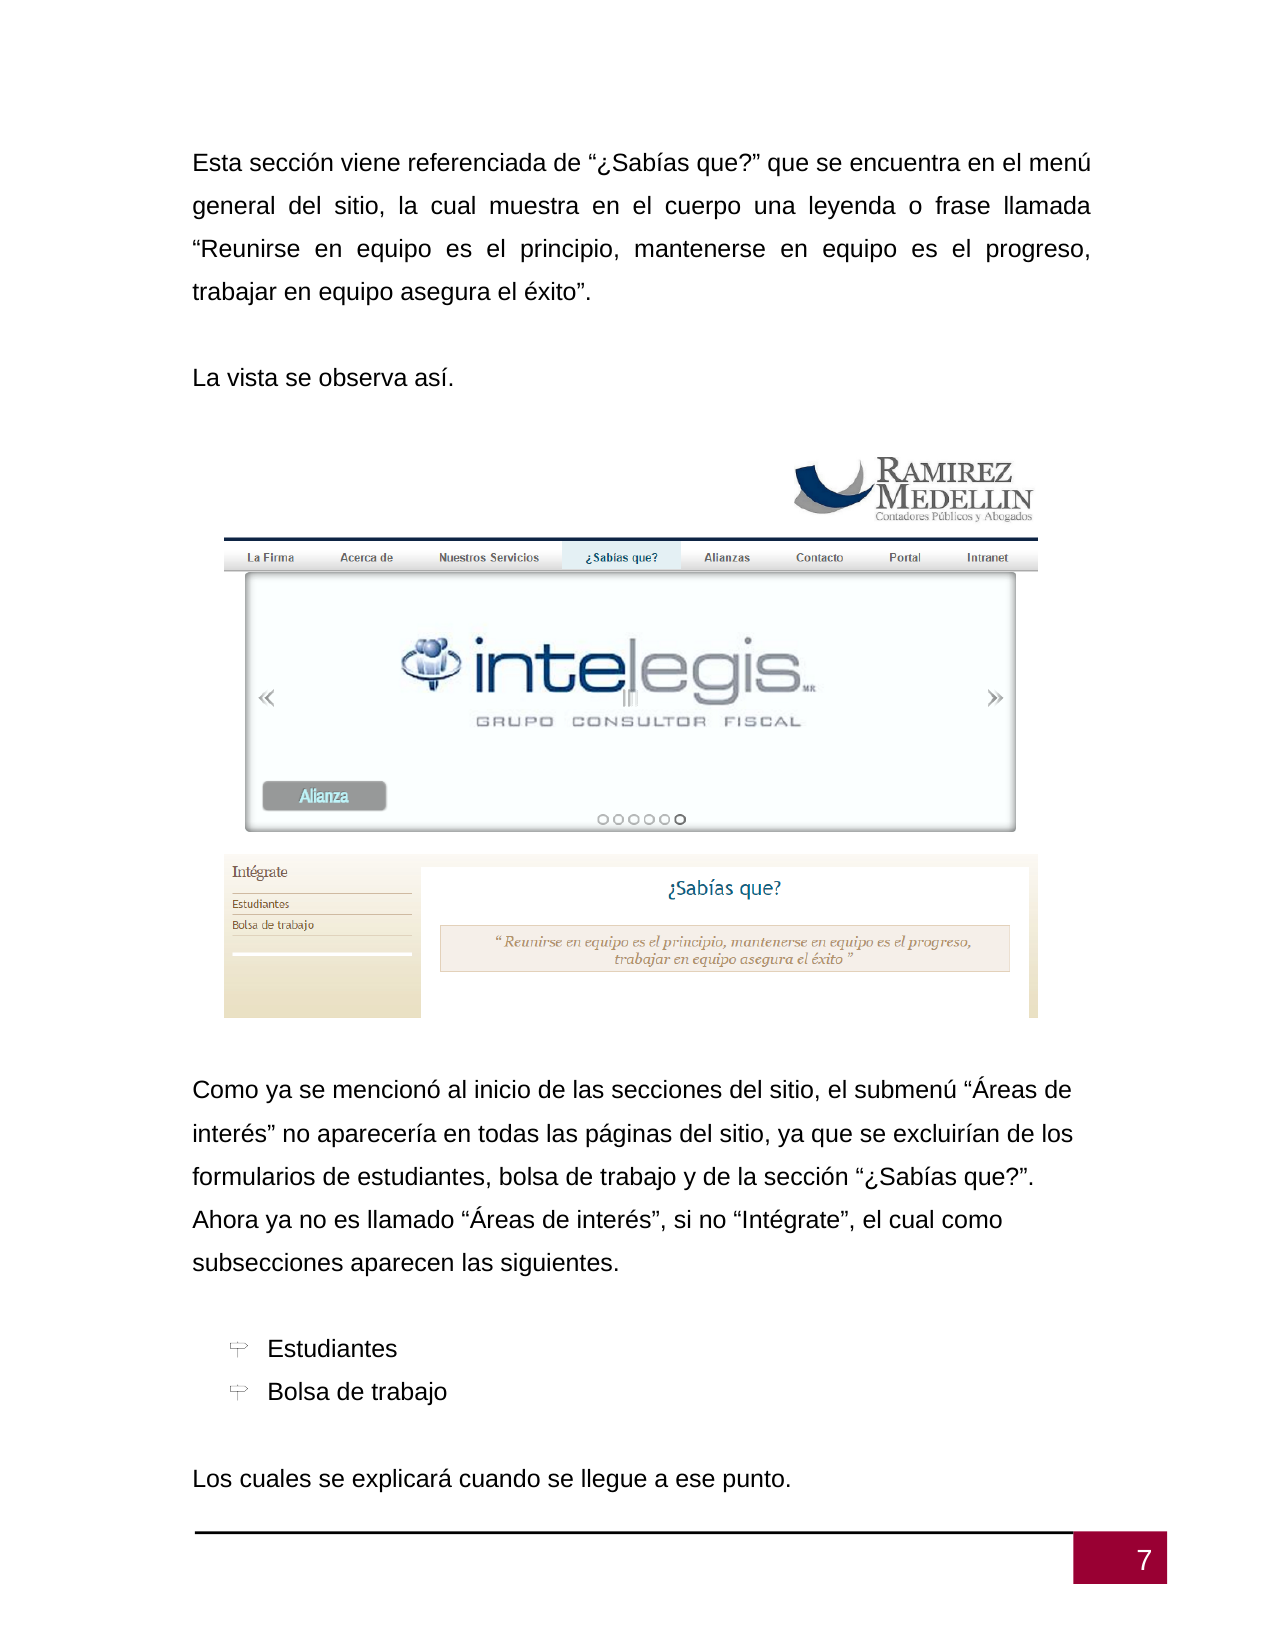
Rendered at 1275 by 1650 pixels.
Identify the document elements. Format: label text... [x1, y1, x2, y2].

list Bolsa de trabajo [229, 1377, 1092, 1406]
text Esta sección viene referenciada de “¿Sabías que?” que se encuentra en el menú general del sitio, la cual muestra en el cuerpo una leyenda o frase llamada “Reunirse en equipo es el principio, mantenerse en equipo es el progreso, trabajar en equipo asegura el éxito”. [192, 148, 1092, 306]
list Estudiantes [229, 1334, 1092, 1363]
picture [230, 1341, 248, 1358]
text La vista se observa así. [192, 363, 1092, 392]
picture [192, 449, 1093, 1018]
picture [230, 1384, 248, 1401]
text Los cuales se explicará cuando se llegue a ese punto. [192, 1464, 1092, 1492]
text Como ya se mencionó al inicio de las secciones del sitio, el submenú “Áreas de interés” no aparecería en todas las páginas del sitio, ya que se excluirían de los formularios de estudiantes, bolsa de trabajo y de la sección “¿Sabías que?”. Ahora ya no es llamado “Áreas de interés”, si no “Intégrate”, el cual como subsecciones aparecen las siguientes. [192, 1076, 1092, 1277]
